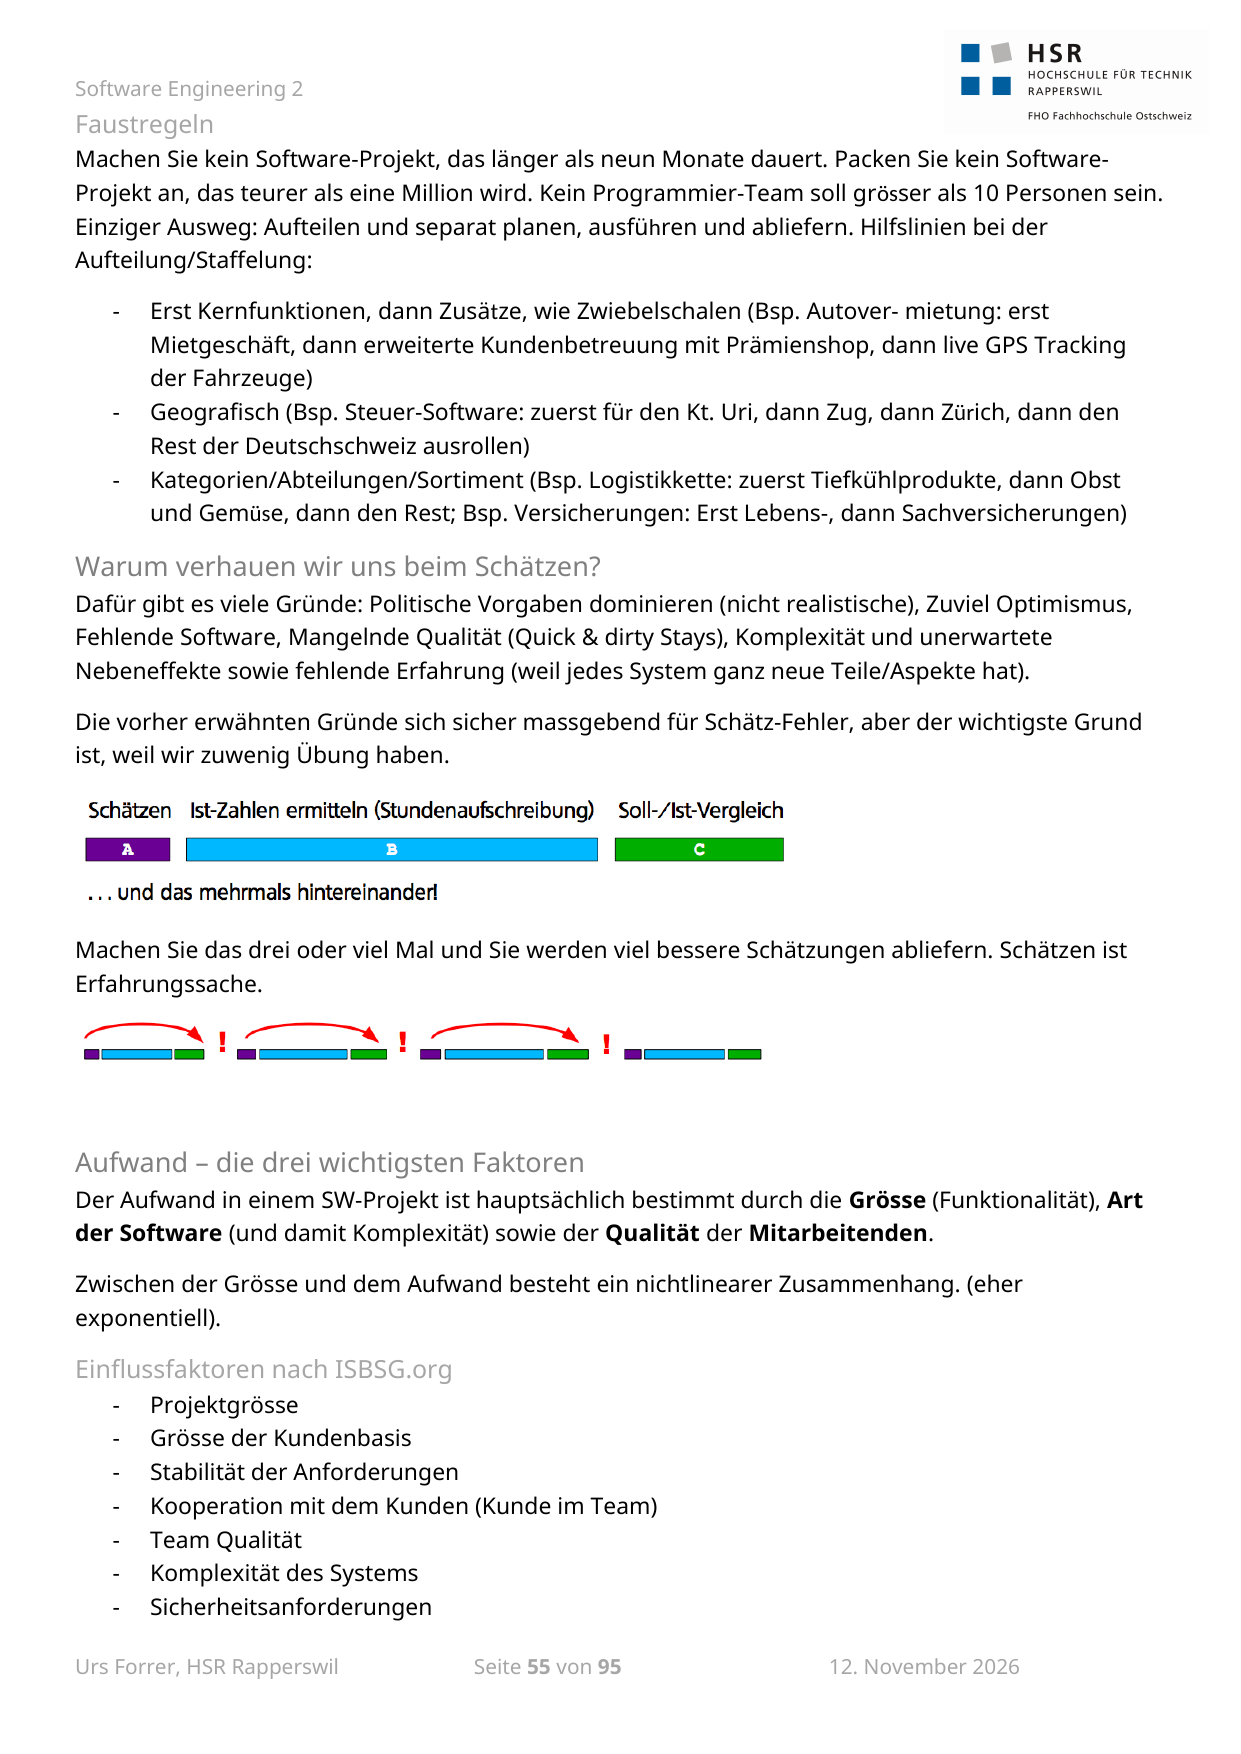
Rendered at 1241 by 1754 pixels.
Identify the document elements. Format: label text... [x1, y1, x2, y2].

picture [75, 1017, 778, 1075]
subtitle Warum verhauen wir uns beim Schätzen? [75, 548, 1165, 584]
list Kooperation mit dem Kunden (Kunde im Team) [112, 1490, 1165, 1521]
picture [943, 29, 1210, 134]
text Machen Sie das drei oder viel Mal und Sie werden viel bessere Schätzungen abliefern. Schätzen ist Erfahrungssache. [75, 934, 1165, 999]
list Geografisch (Bsp. Steuer-Software: zuerst für den Kt. Uri, dann Zug, dann Zürich, dann den Rest der Deutschschweiz ausrollen) [112, 396, 1165, 461]
text Die vorher erwähnten Gründe sich sicher massgebend für Schätz-Fehler, aber der wichtigste Grund ist, weil wir zuwenig Übung haben. [75, 705, 1165, 770]
list Erst Kernfunktionen, dann Zusätze, wie Zwiebelschalen (Bsp. Autover- mietung: erst Mietgeschäft, dann erweiterte Kundenbetreuung mit Prämienshop, dann live GPS Tracking der Fahrzeuge) [112, 295, 1165, 393]
subtitle Einflussfaktoren nach ISBSG.org [75, 1352, 1165, 1386]
subtitle Aufwand – die drei wichtigsten Faktoren [75, 1144, 1165, 1181]
list Grösse der Kundenbasis [112, 1422, 1165, 1454]
text Zwischen der Grösse und dem Aufwand besteht ein nichtlinearer Zusammenhang. (eher exponentiell). [75, 1268, 1165, 1333]
list Sicherheitsanforderungen [112, 1591, 1165, 1622]
list Stabilität der Anforderungen [112, 1456, 1165, 1487]
text Machen Sie kein Software-Projekt, das länger als neun Monate dauert. Packen Sie kein Software-Projekt an, das teurer als eine Million wird. Kein Programmier-Team soll grösser als 10 Personen sein. Einziger Ausweg: Aufteilen und separat planen, ausführen und abliefern. Hilfslinien bei der Aufteilung/Staffelung: [75, 143, 1165, 276]
list Komplexität des Systems [112, 1557, 1165, 1589]
subtitle Faustregeln [75, 106, 1165, 140]
list Kategorien/Abteilungen/Sortiment (Bsp. Logistikkette: zuerst Tiefkü̈hlprodukte, dann Obst und Gemüse, dann den Rest; Bsp. Versicherungen: Erst Lebens-, dann Sachversicherungen) [112, 463, 1165, 528]
list Team Qualität [112, 1524, 1165, 1555]
text Der Aufwand in einem SW-Projekt ist hauptsächlich bestimmt durch die Grösse (Funktionalität), Art der Software (und damit Komplexität) sowie der Qualität der Mitarbeitenden. [75, 1183, 1165, 1248]
text Dafür gibt es viele Gründe: Politische Vorgaben dominieren (nicht realistische), Zuviel Optimismus, Fehlende Software, Mangelnde Qualität (Quick & dirty Stays), Komplexität und unerwartete Nebeneffekte sowie fehlende Erfahrung (weil jedes System ganz neue Teile/Aspekte hat). [75, 587, 1165, 686]
list Projektgrösse [112, 1389, 1165, 1420]
picture [75, 789, 796, 915]
